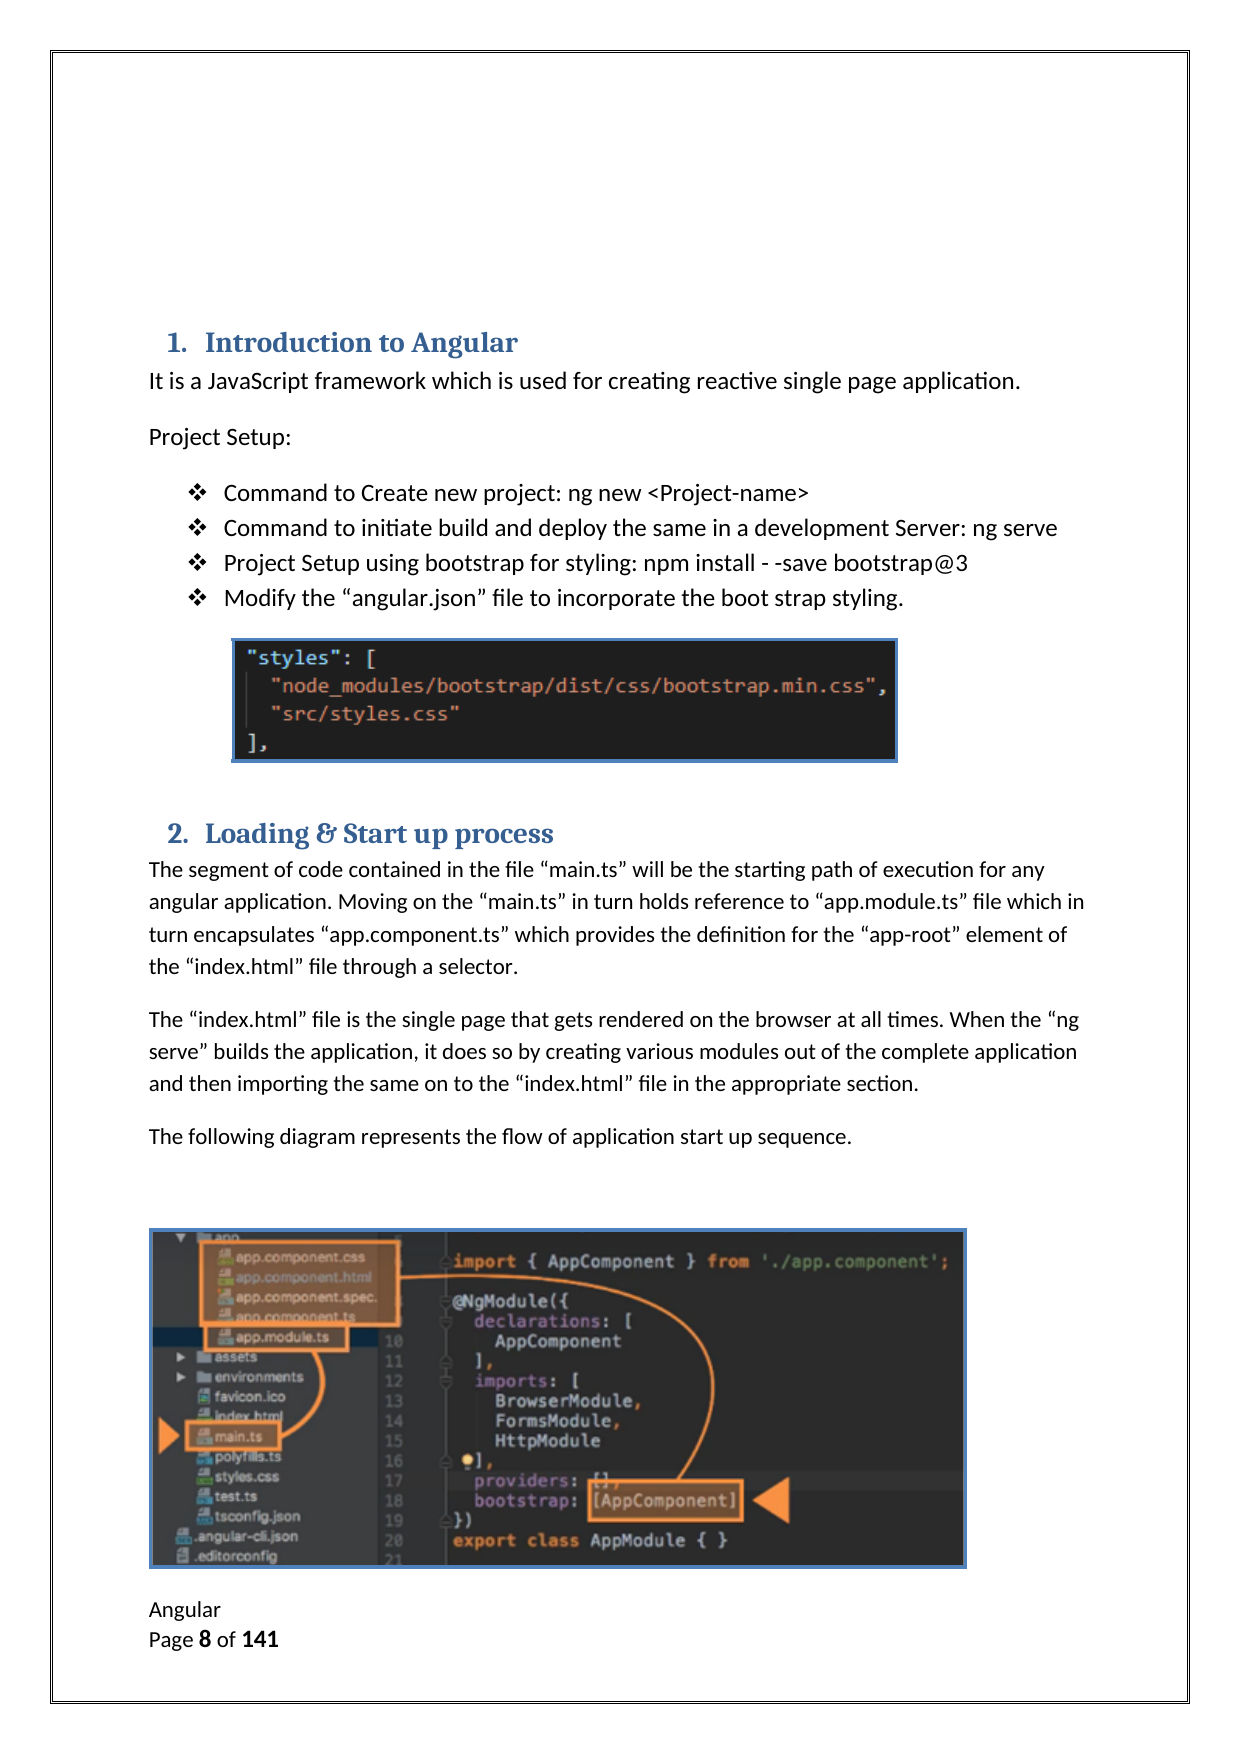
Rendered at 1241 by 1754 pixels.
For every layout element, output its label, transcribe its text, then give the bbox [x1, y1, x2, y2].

text The “index.html” file is the single page that gets rendered on the browser at all times. When the “ng serve” builds the application, it does so by creating various modules out of the complete application and then importing the same on to the “index.html” file in the appropriate section. [148, 1005, 1092, 1097]
text Project Setup: [148, 421, 1092, 451]
picture [152, 1232, 964, 1565]
text It is a JavaScript framework which is used for creating reactive single page application. [148, 365, 1092, 396]
list Command to initiate build and deploy the same in a development Server: ng serve [186, 512, 1092, 542]
text The segment of code contained in the file “main.ts” will be the starting path of execution for any angular application. Moving on the “main.ts” in turn holds reference to “app.module.ts” file which in turn encapsulates “app.component.ts” which provides the definition for the “app-root” element of the “index.html” file through a selector. [148, 855, 1092, 980]
subtitle Loading & Start up process [167, 817, 1092, 850]
list Command to Create new project: ng new <Project-name> [186, 477, 1092, 507]
text The following diagram represents the flow of application start up sequence. [148, 1122, 1092, 1150]
picture [235, 641, 895, 759]
subtitle Introduction to Angular [167, 327, 1092, 360]
list Modify the “angular.json” file to incorporate the boot strap styling. [186, 582, 1092, 612]
list Project Setup using bootstrap for styling: npm install - -save bootstrap@3 [186, 547, 1092, 577]
